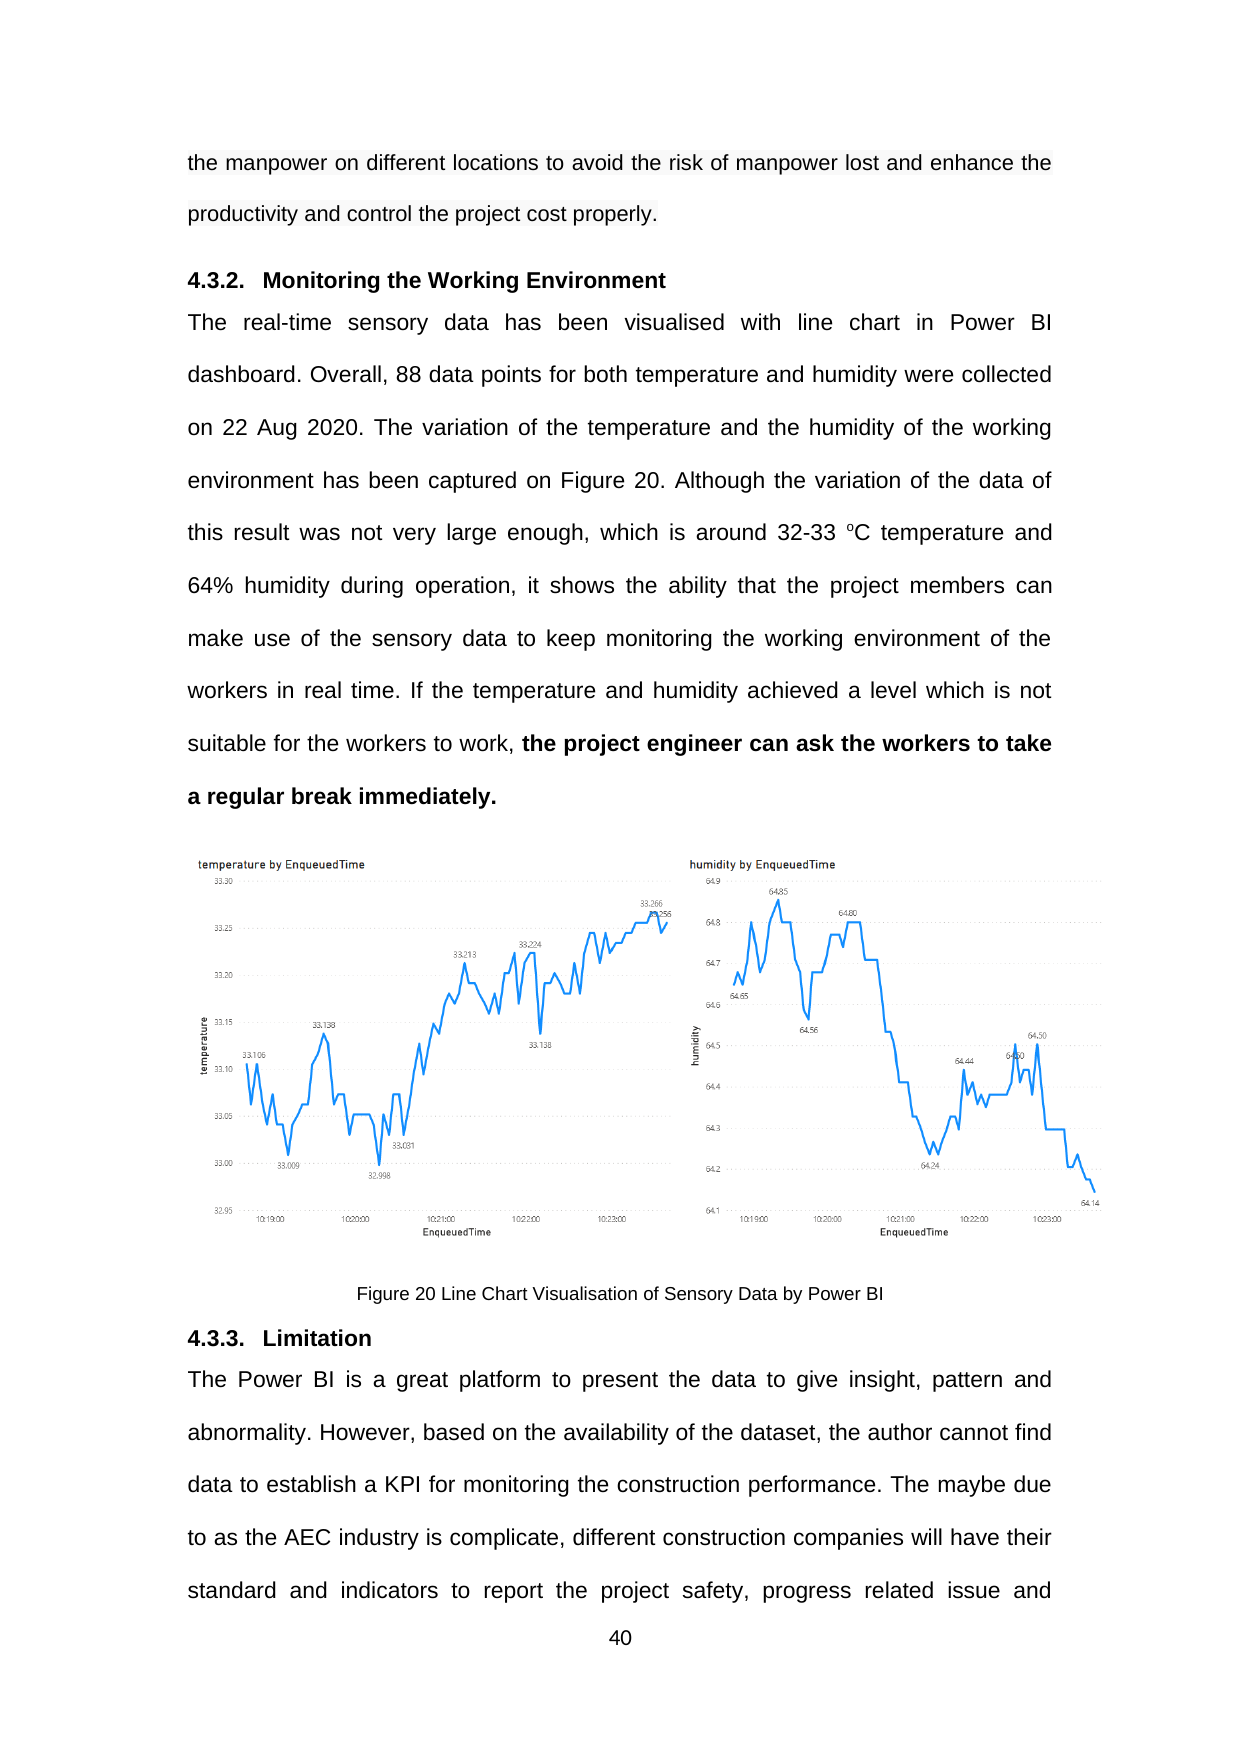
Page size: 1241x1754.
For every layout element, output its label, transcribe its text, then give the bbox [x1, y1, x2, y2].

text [187, 160, 1053, 226]
subtitle Monitoring the Working Environment [187, 267, 1053, 294]
text Figure 20 Line Chart Visualisation of Sensory Data by Power BI [187, 1282, 1053, 1304]
picture [187, 852, 1108, 1264]
subtitle Limitation [187, 1325, 1053, 1351]
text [187, 1366, 1053, 1603]
text The real-time sensory data has been visualised with line chart in Power BI dashboard. Overall, 88 data points for both temperature and humidity were collected on 22 Aug 2020. The variation of the temperature and the humidity of the working environment has been captured on Figure 20. Although the variation of the data of this result was not very large enough, which is around 32-33 oC temperature and 64% humidity during operation, it shows the ability that the project members can make use of the sensory data to keep monitoring the working environment of the workers in real time. If the temperature and humidity achieved a level which is not suitable for the workers to work, the project engineer can ask the workers to take a regular break immediately. [187, 308, 1053, 809]
